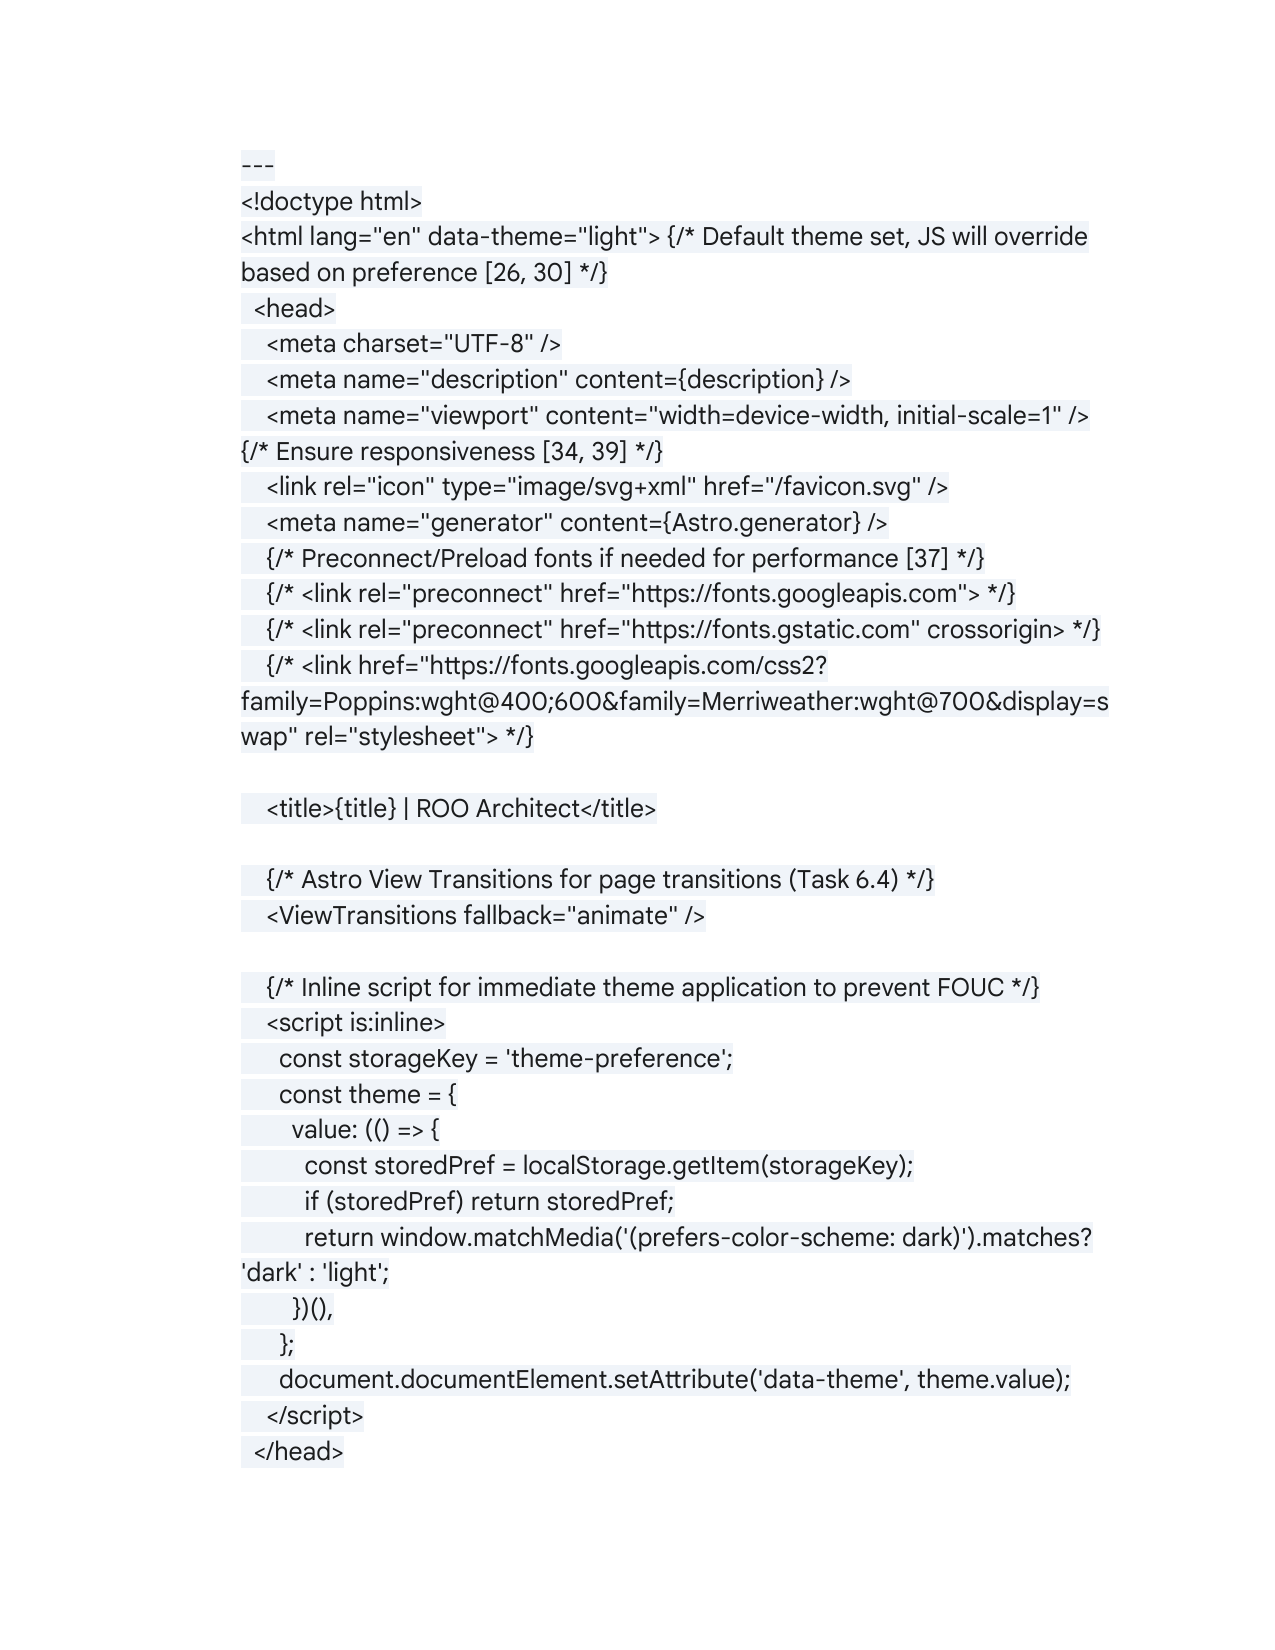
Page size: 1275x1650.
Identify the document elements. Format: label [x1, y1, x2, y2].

list [203, 150, 1125, 1468]
